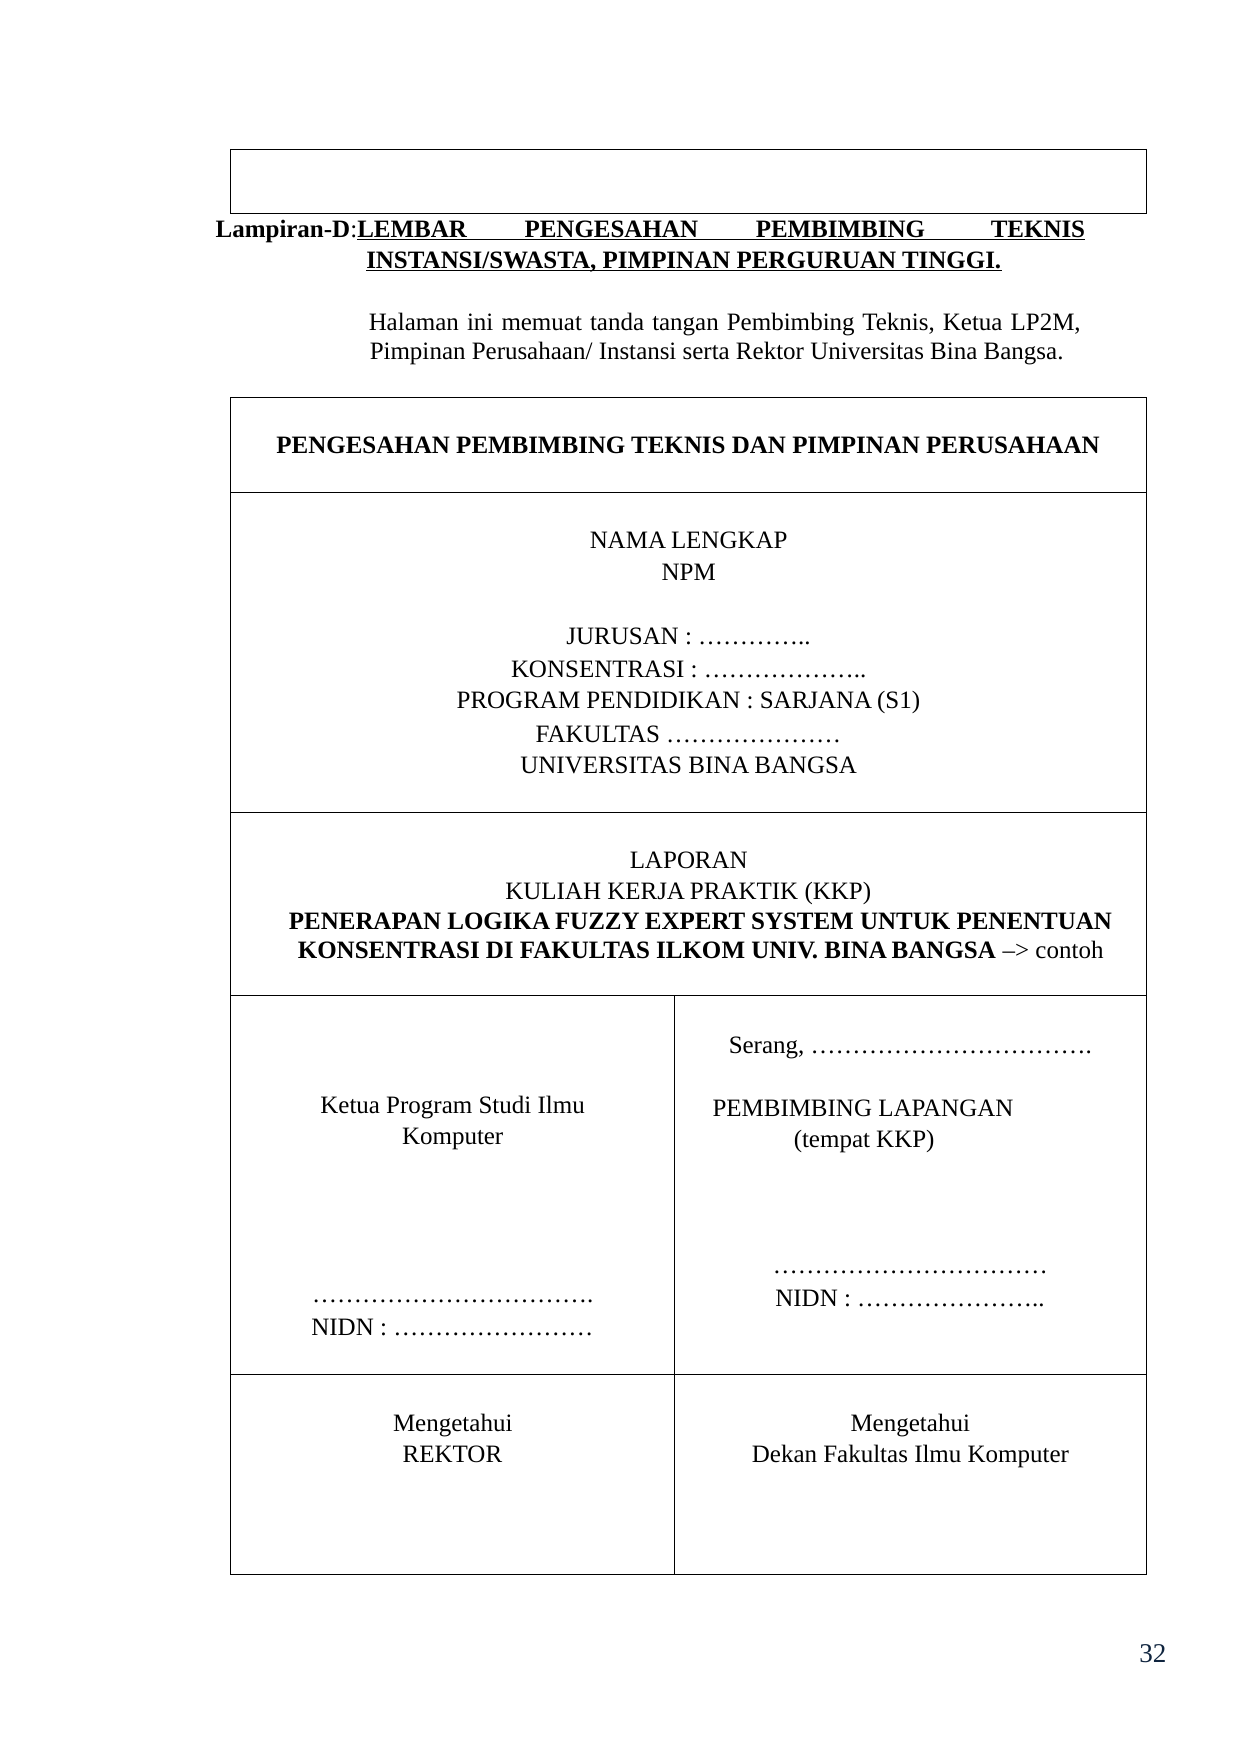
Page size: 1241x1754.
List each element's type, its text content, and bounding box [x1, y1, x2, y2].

text Lampiran-D:LEMBAR PENGESAHAN PEMBIMBING TEKNIS [131, 214, 1091, 242]
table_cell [231, 150, 1146, 213]
table_cell Ketua Program Studi Ilmu Komputer ……………………………. NIDN : …………………… [231, 996, 674, 1374]
table_cell LAPORAN KULIAH KERJA PRAKTIK (KKP) PENERAPAN LOGIKA FUZZY EXPERT SYSTEM UNTUK PENENTUAN KONSENTRASI DI FAKULTAS ILKOM UNIV. BINA BANGSA –> contoh [231, 813, 1146, 995]
table_cell Serang, ……………………………. PEMBIMBING LAPANGAN (tempat KKP) …………………………… NIDN : ………………….. [675, 996, 1146, 1374]
text INSTANSI/SWASTA, PIMPINAN PERGURUAN TINGGI. [366, 245, 1091, 273]
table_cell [231, 1375, 674, 1574]
text Halaman ini memuat tanda tangan Pembimbing Teknis, Ketua LP2M, Pimpinan Perusahaan/ Instansi serta Rektor Universitas Bina Bangsa. [368, 307, 1081, 365]
table_cell NAMA LENGKAP NPM JURUSAN : ………….. KONSENTRASI : ……………….. PROGRAM PENDIDIKAN : SARJANA (S1) FAKULTAS ………………… UNIVERSITAS BINA BANGSA [231, 493, 1146, 812]
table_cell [675, 1375, 1146, 1574]
table_header PENGESAHAN PEMBIMBING TEKNIS DAN PIMPINAN PERUSAHAAN [231, 398, 1146, 492]
